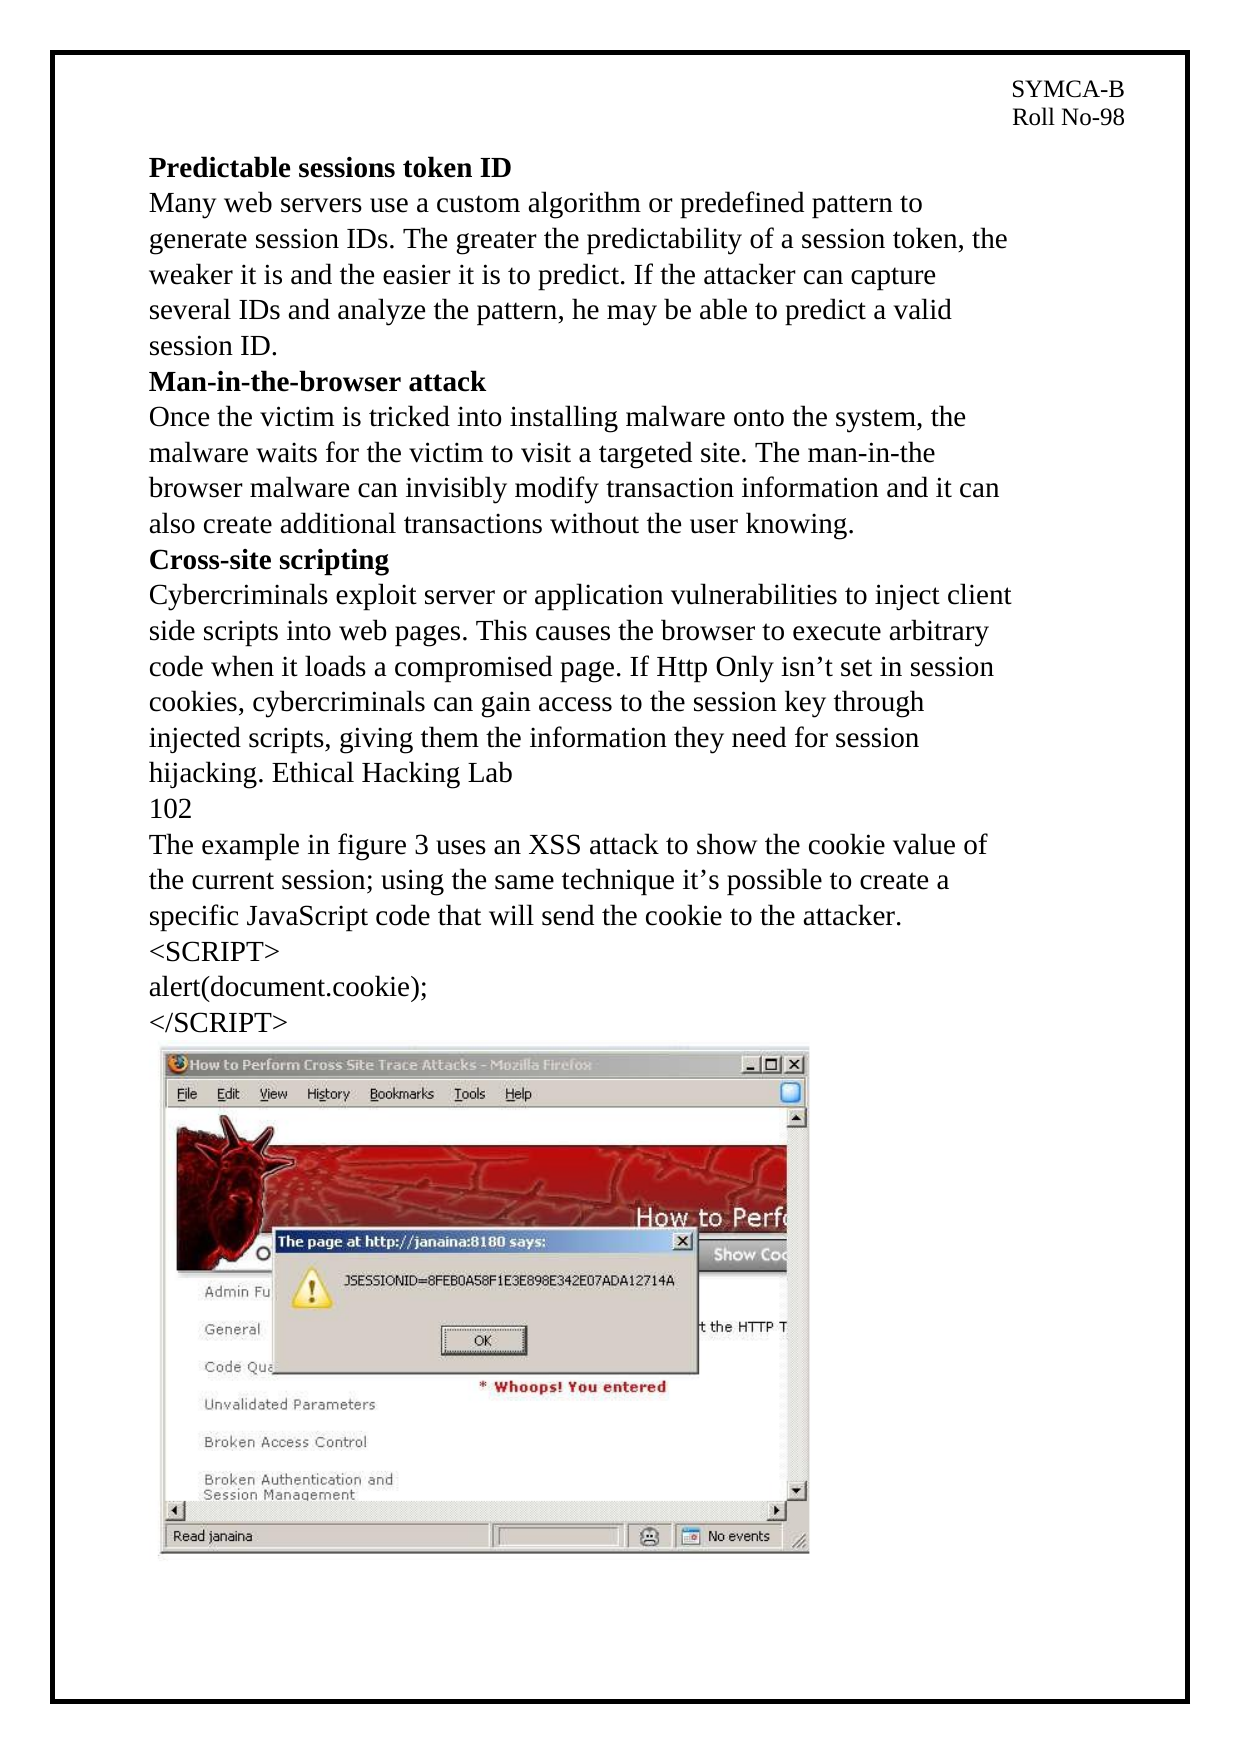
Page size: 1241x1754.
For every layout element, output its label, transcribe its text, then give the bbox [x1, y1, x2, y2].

text hijacking. Ethical Hacking Lab [148, 756, 1092, 789]
text </SCRIPT> [148, 1005, 1092, 1038]
text The example in figure 3 uses an XSS attack to show the cookie value of [148, 827, 1092, 860]
text specific JavaScript code that will send the cookie to the attacker. [148, 898, 1092, 932]
text generate session IDs. The greater the predictability of a session token, the [148, 221, 1092, 255]
text several IDs and analyze the pattern, he may be able to predict a valid [148, 292, 1092, 326]
text malware waits for the victim to visit a targeted site. The man-in-the [148, 435, 1092, 468]
text Many web servers use a custom algorithm or predefined pattern to [148, 186, 1092, 219]
text session ID. [148, 328, 1092, 362]
text Man-in-the-browser attack [148, 364, 1092, 397]
text code when it loads a compromised page. If Http Only isn’t set in session [148, 649, 1092, 682]
text cookies, cybercriminals can gain access to the session key through [148, 684, 1092, 718]
picture [148, 1040, 822, 1570]
text 102 [148, 791, 1092, 825]
text also create additional transactions without the user knowing. [148, 506, 1092, 540]
text Predictable sessions token ID [148, 150, 1092, 183]
text alert(document.cookie); [148, 969, 1092, 1003]
text Cybercriminals exploit server or application vulnerabilities to inject client [148, 577, 1092, 611]
text browser malware can invisibly modify transaction information and it can [148, 471, 1092, 504]
text weaker it is and the easier it is to predict. If the attacker can capture [148, 257, 1092, 290]
text side scripts into web pages. This causes the browser to execute arbitrary [148, 613, 1092, 647]
text injected scripts, giving them the information they need for session [148, 720, 1092, 753]
text <SCRIPT> [148, 934, 1092, 967]
text Cross-site scripting [148, 542, 1092, 575]
text the current session; using the same technique it’s possible to create a [148, 862, 1092, 896]
text Once the victim is tricked into installing malware onto the system, the [148, 399, 1092, 433]
